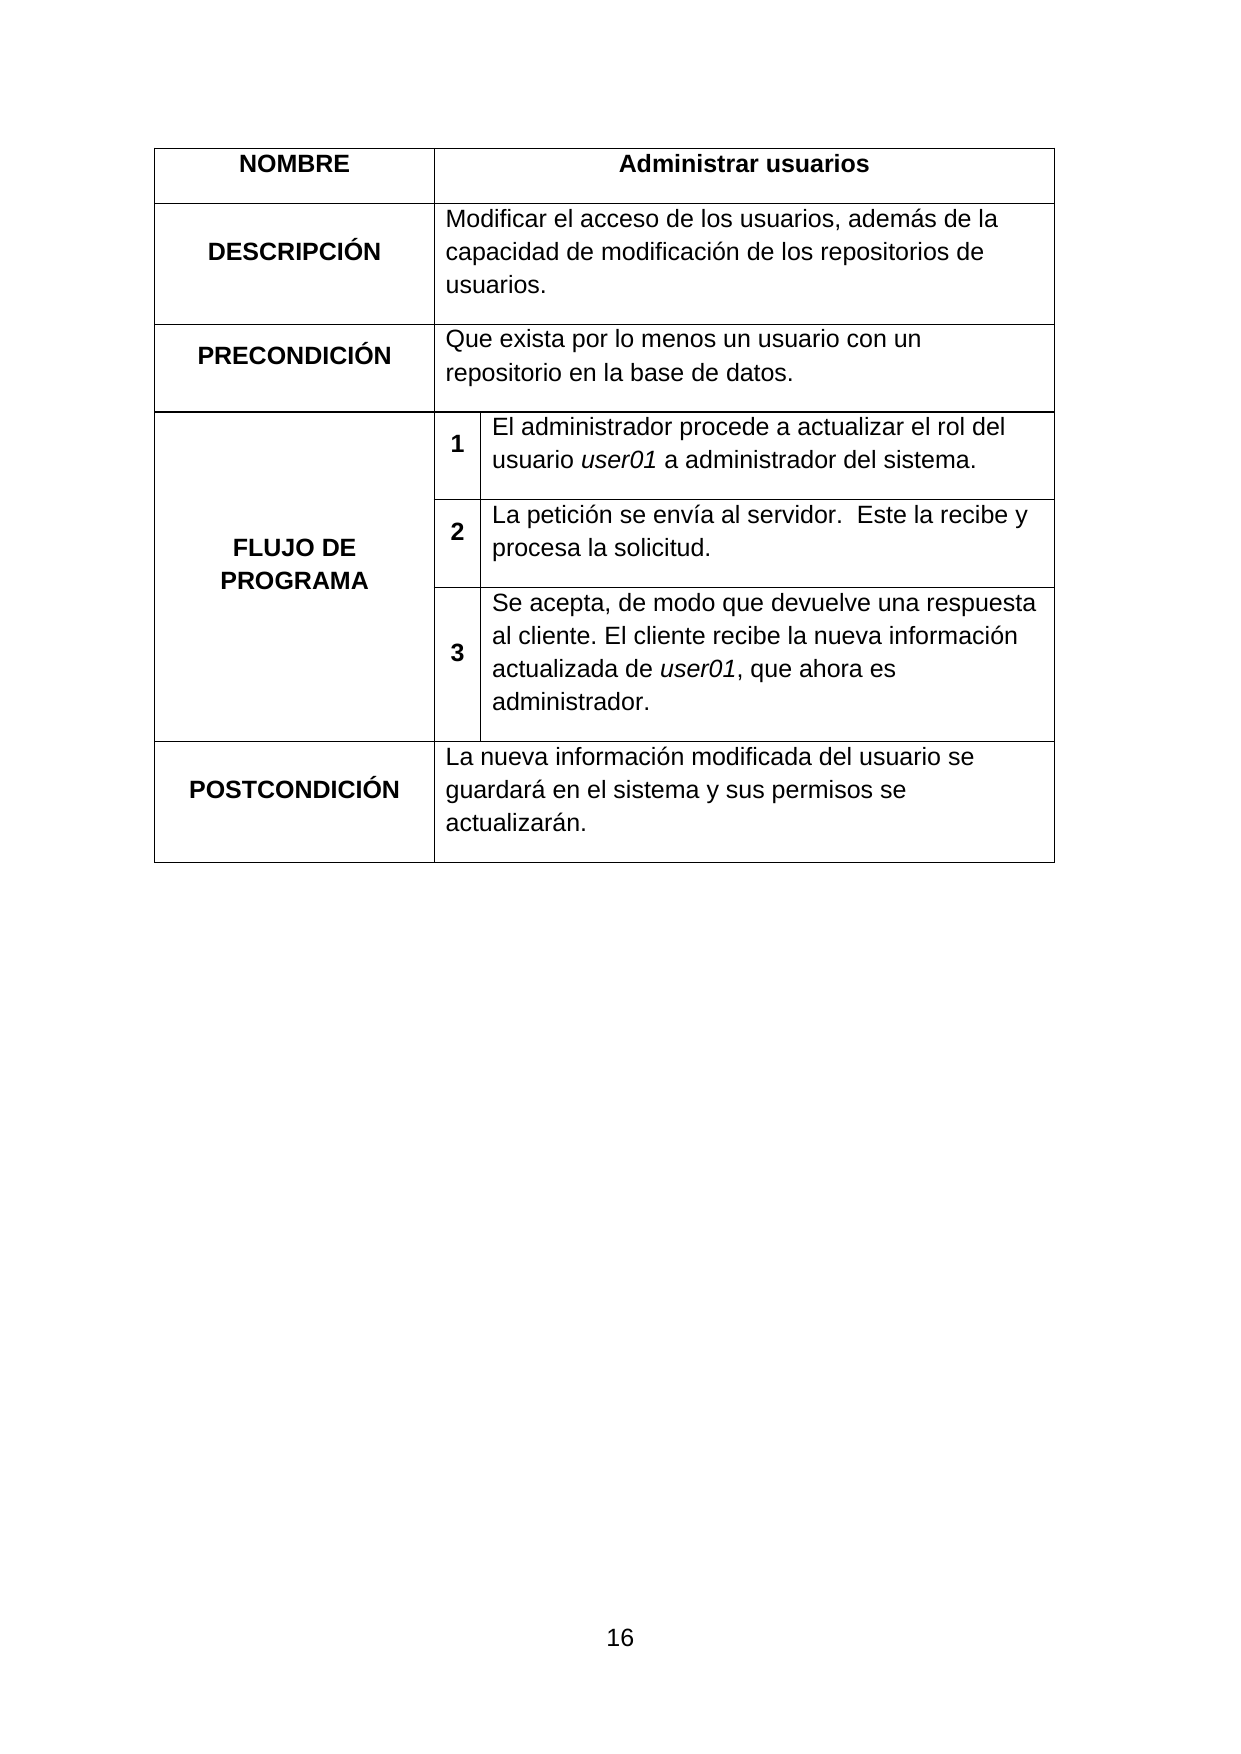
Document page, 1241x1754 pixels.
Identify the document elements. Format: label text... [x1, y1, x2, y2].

table_cell FLUJO DE PROGRAMA [155, 413, 434, 741]
table_cell La nueva información modificada del usuario se guardará en el sistema y sus permisos se actualizarán. [435, 742, 1054, 862]
table_cell 1 [435, 413, 480, 499]
table_cell La petición se envía al servidor. Este la recibe y procesa la solicitud. [481, 500, 1054, 587]
table_cell 2 [435, 500, 480, 587]
table_cell Se acepta, de modo que devuelve una respuesta al cliente. El cliente recibe la nueva información actualizada de user01, que ahora es administrador. [481, 588, 1054, 741]
table_cell Que exista por lo menos un usuario con un repositorio en la base de datos. [435, 325, 1054, 411]
table_cell El administrador procede a actualizar el rol del usuario user01 a administrador del sistema. [481, 413, 1054, 499]
table_cell NOMBRE [155, 149, 434, 202]
table_cell 3 [435, 588, 480, 741]
table_cell POSTCONDICIÓN [155, 742, 434, 862]
table_cell DESCRIPCIÓN [155, 204, 434, 323]
table_cell PRECONDICIÓN [155, 325, 434, 411]
table_cell Administrar usuarios [435, 149, 1054, 202]
table_cell Modificar el acceso de los usuarios, además de la capacidad de modificación de los repositorios de usuarios. [435, 204, 1054, 323]
